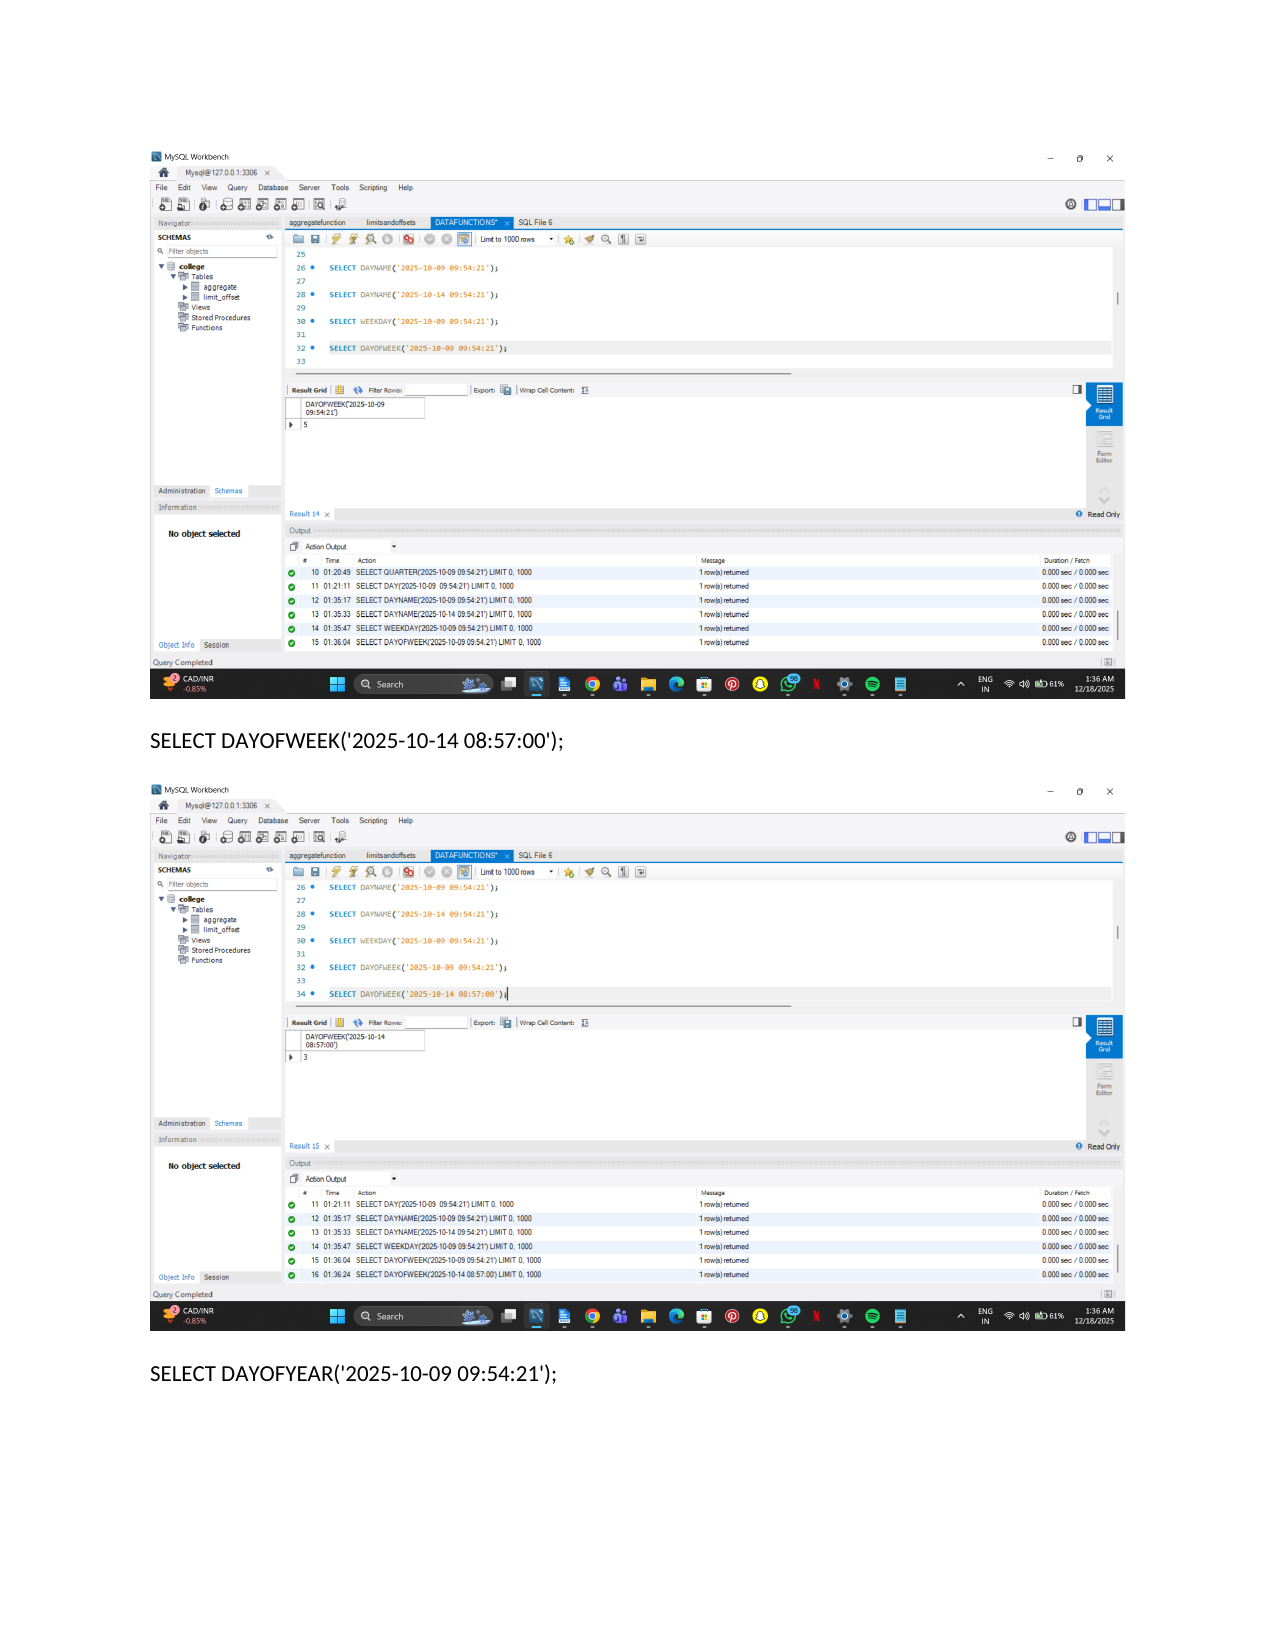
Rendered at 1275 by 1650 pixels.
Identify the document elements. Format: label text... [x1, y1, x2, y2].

text SELECT DAYOFYEAR('2025-10-09 09:54:21'); [150, 1359, 1125, 1387]
text SELECT DAYOFWEEK('2025-10-14 08:57:00'); [150, 726, 1125, 754]
